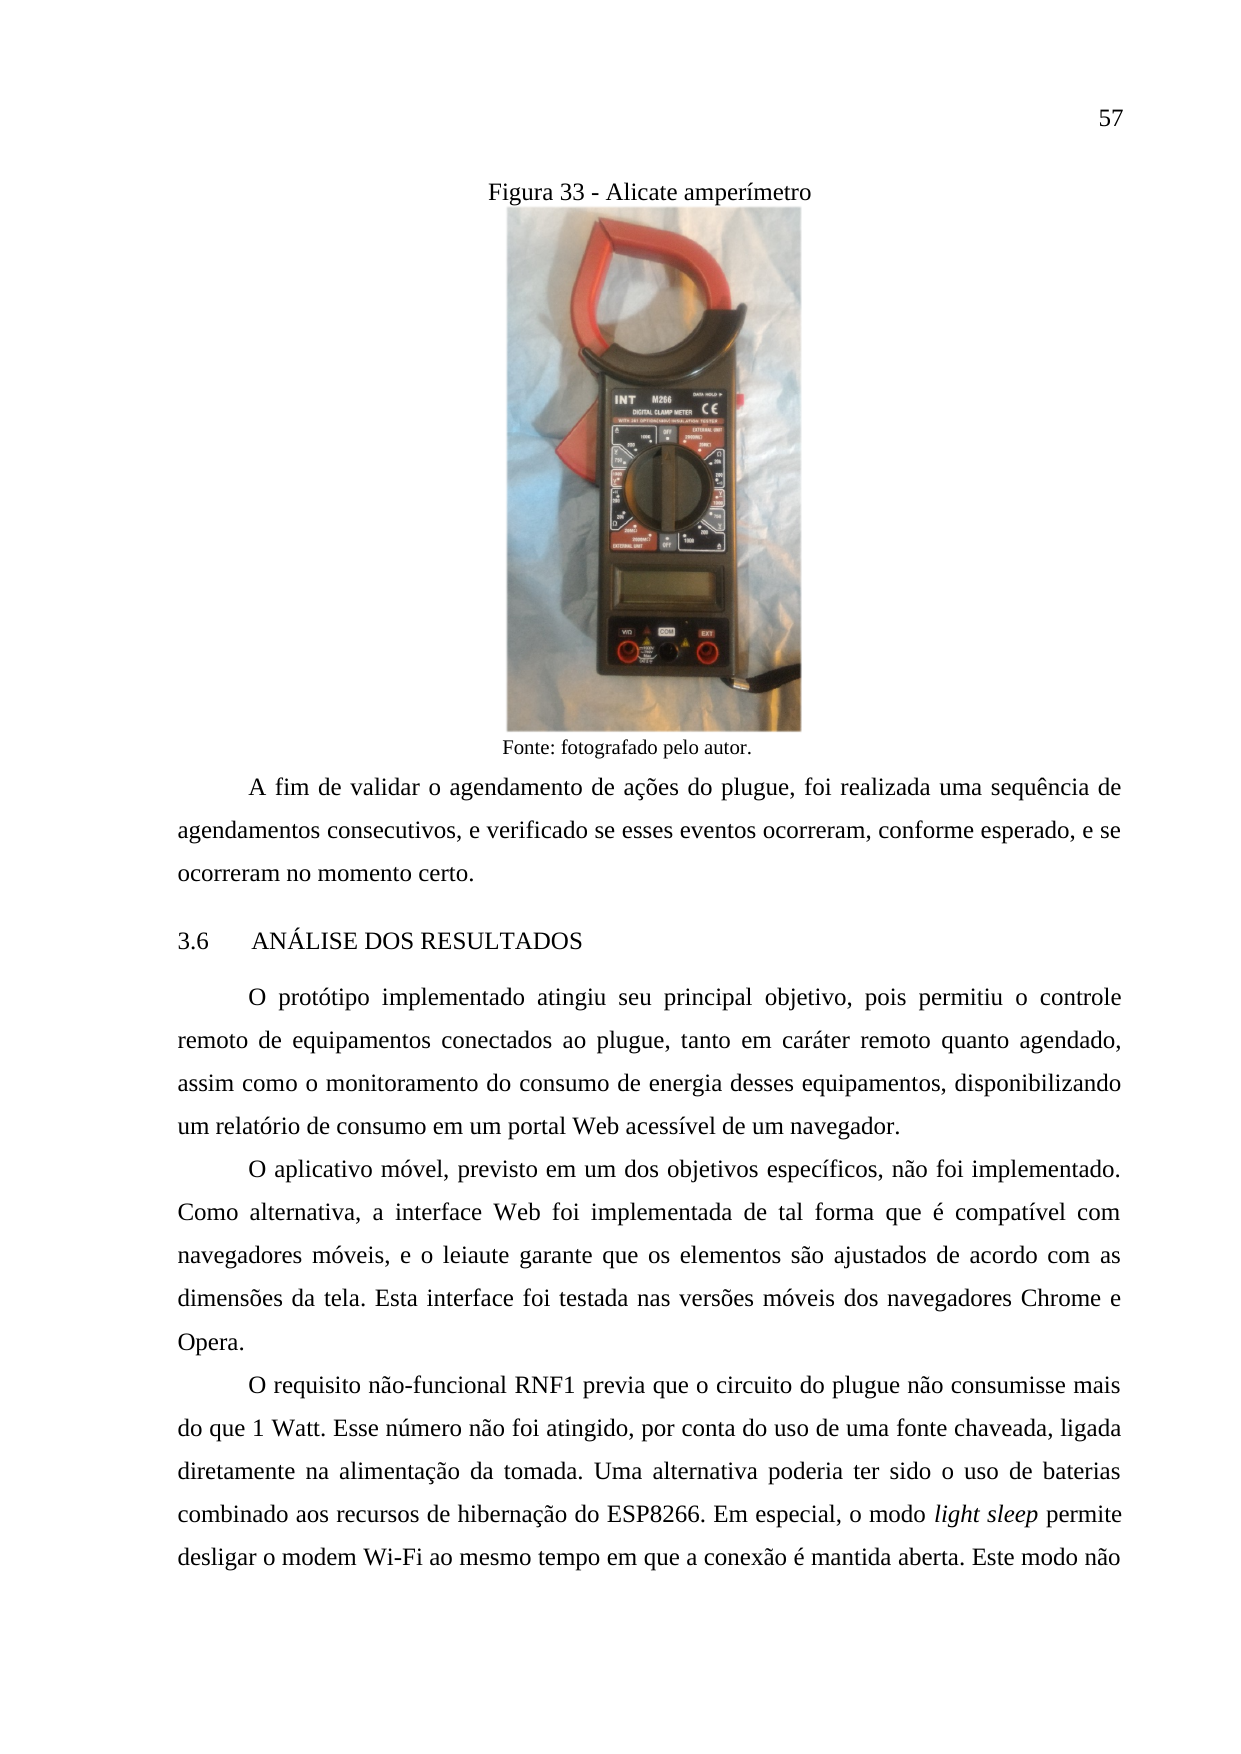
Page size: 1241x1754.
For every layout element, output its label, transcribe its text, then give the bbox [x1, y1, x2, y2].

text Figura 33 - Alicate amperímetro [177, 177, 1122, 206]
text O protótipo implementado atingiu seu principal objetivo, pois permitiu o controle remoto de equipamentos conectados ao plugue, tanto em caráter remoto quanto agendado, assim como o monitoramento do consumo de energia desses equipamentos, disponibilizando um relatório de consumo em um portal Web acessível de um navegador. [177, 982, 1122, 1140]
subtitle ANÁLISE DOS RESULTADOS [177, 926, 1122, 955]
text O aplicativo móvel, previsto em um dos objetivos específicos, não foi implementado. Como alternativa, a interface Web foi implementada de tal forma que é compatível com navegadores móveis, e o leiaute garante que os elementos são ajustados de acordo com as dimensões da tela. Esta interface foi testada nas versões móveis dos navegadores Chrome e Opera. [177, 1154, 1122, 1355]
picture [508, 208, 800, 730]
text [177, 1370, 1122, 1571]
text Fonte: fotografado pelo autor. [502, 735, 1122, 759]
text A fim de validar o agendamento de ações do plugue, foi realizada uma sequência de agendamentos consecutivos, e verificado se esses eventos ocorreram, conforme esperado, e se ocorreram no momento certo. [177, 772, 1122, 887]
